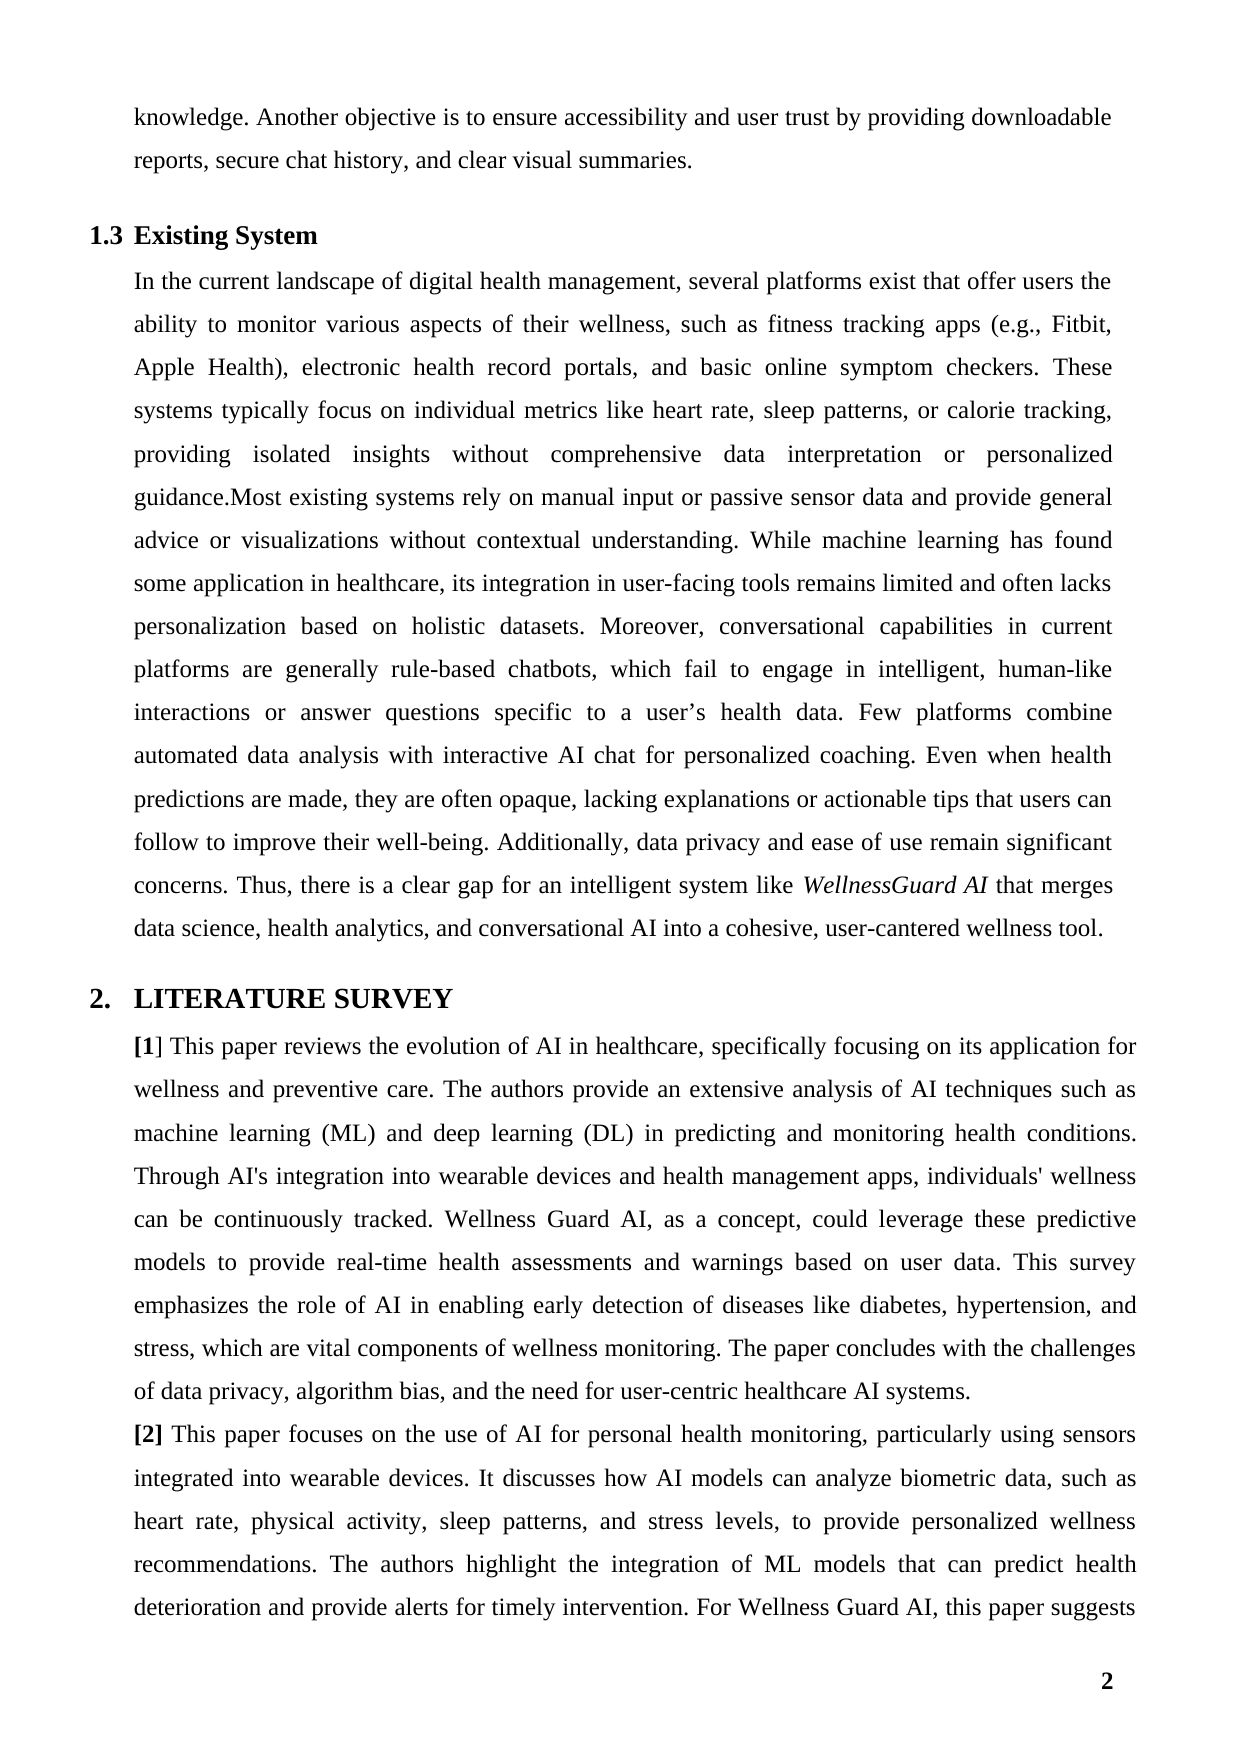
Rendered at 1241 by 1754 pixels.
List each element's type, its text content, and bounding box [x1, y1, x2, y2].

text [1] This paper reviews the evolution of AI in healthcare, specifically focusing on its application for wellness and preventive care. The authors provide an extensive analysis of AI techniques such as machine learning (ML) and deep learning (DL) in predicting and monitoring health conditions. Through AI's integration into wearable devices and health management apps, individuals' wellness can be continuously tracked. Wellness Guard AI, as a concept, could leverage these predictive models to provide real-time health assessments and warnings based on user data. This survey emphasizes the role of AI in enabling early detection of diseases like diabetes, hypertension, and stress, which are vital components of wellness monitoring. The paper concludes with the challenges of data privacy, algorithm bias, and the need for user-centric healthcare AI systems. [133, 1031, 1137, 1405]
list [133, 102, 1113, 174]
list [133, 1419, 1137, 1621]
list Existing System [89, 219, 1137, 251]
list LITERATURE SURVEY [89, 981, 1137, 1015]
text In the current landscape of digital health management, several platforms exist that offer users the ability to monitor various aspects of their wellness, such as fitness tracking apps (e.g., Fitbit, Apple Health), electronic health record portals, and basic online symptom checkers. These systems typically focus on individual metrics like heart rate, sleep patterns, or calorie tracking, providing isolated insights without comprehensive data interpretation or personalized guidance.Most existing systems rely on manual input or passive sensor data and provide general advice or visualizations without contextual understanding. While machine learning has found some application in healthcare, its integration in user-facing tools remains limited and often lacks personalization based on holistic datasets. Moreover, conversational capabilities in current platforms are generally rule-based chatbots, which fail to engage in intelligent, human-like interactions or answer questions specific to a user’s health data. Few platforms combine automated data analysis with interactive AI chat for personalized coaching. Even when health predictions are made, they are often opaque, lacking explanations or actionable tips that users can follow to improve their well-being. Additionally, data privacy and ease of use remain significant concerns. Thus, there is a clear gap for an intelligent system like WellnessGuard AI that merges data science, health analytics, and conversational AI into a cohesive, user-cantered wellness tool. [133, 266, 1113, 942]
